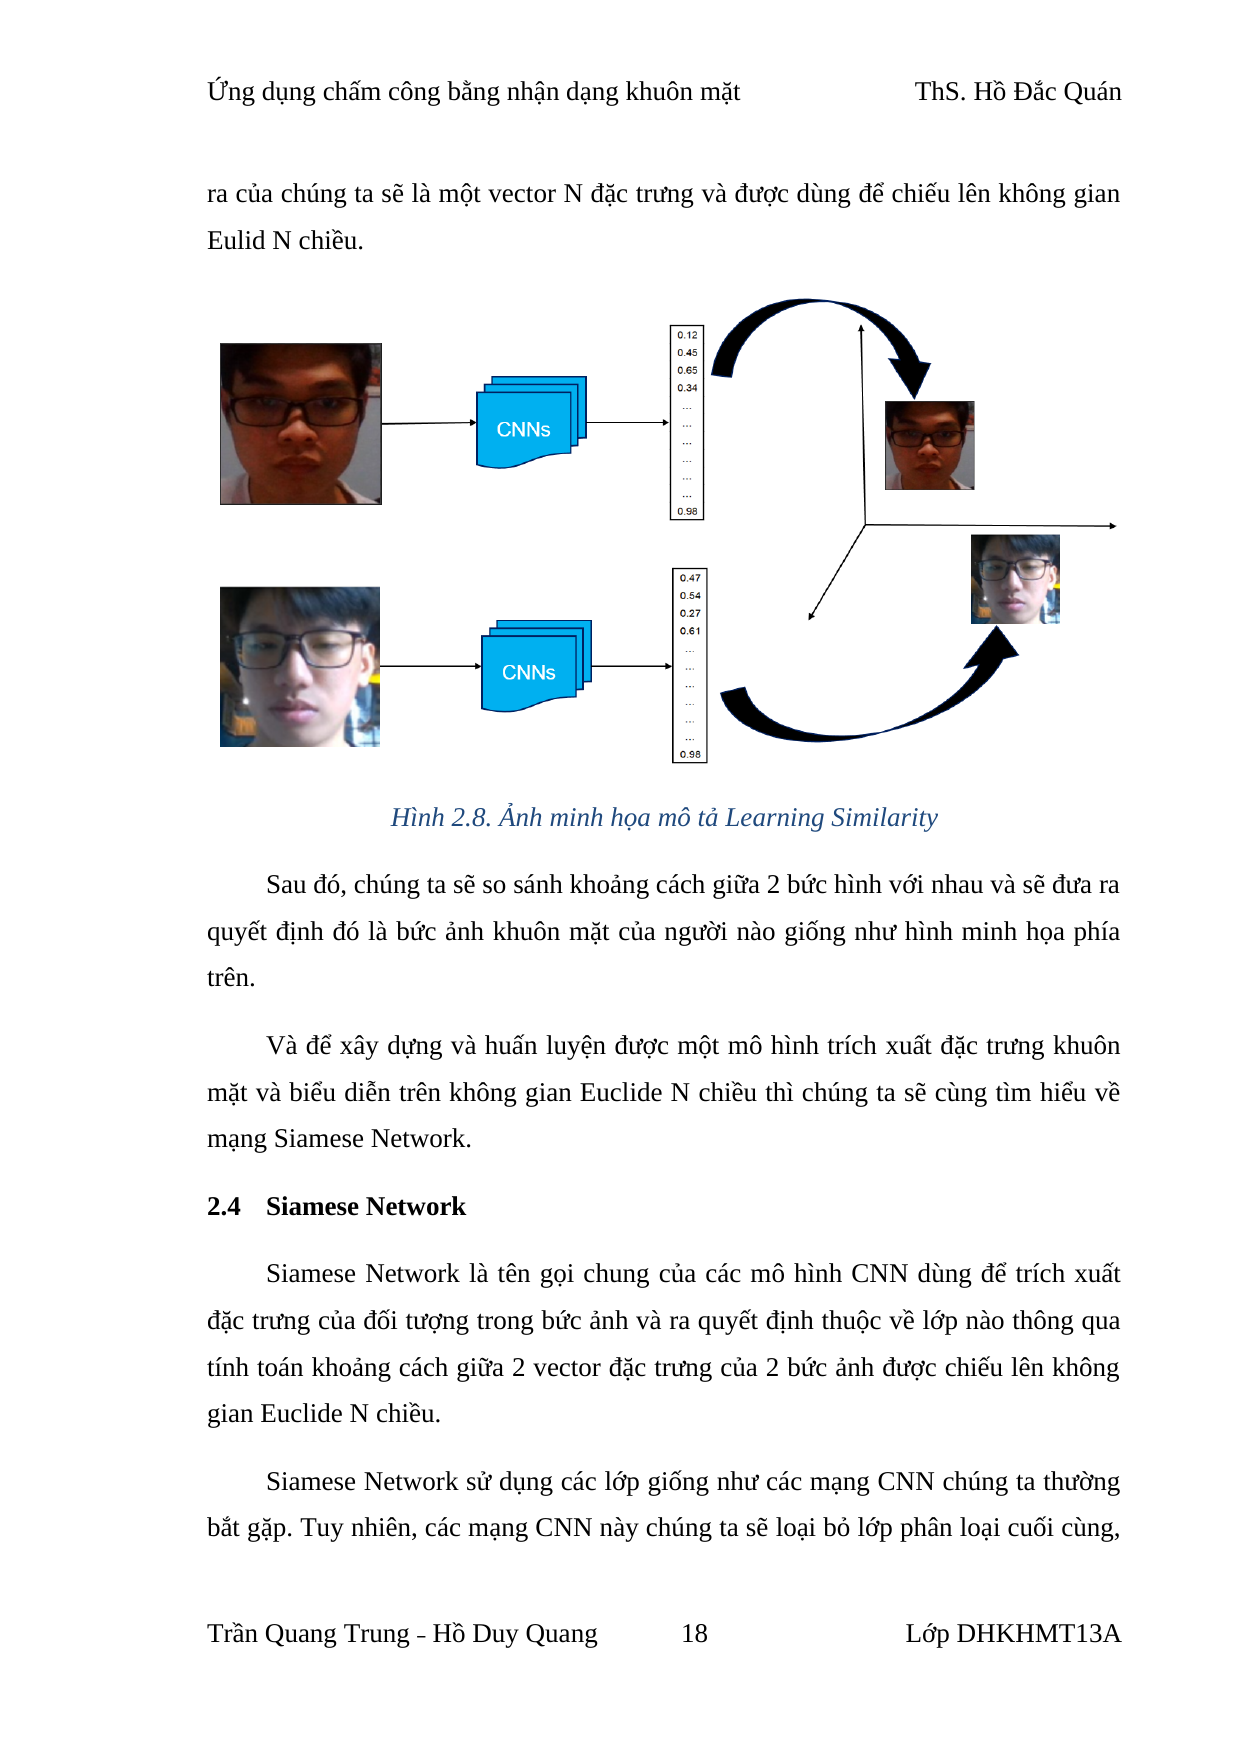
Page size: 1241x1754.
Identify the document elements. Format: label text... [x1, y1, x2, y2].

list Siamese Network [207, 1190, 1122, 1221]
text Sau đó, chúng ta sẽ so sánh khoảng cách giữa 2 bức hình với nhau và sẽ đưa ra quyết định đó là bức ảnh khuôn mặt của người nào giống như hình minh họa phía trên. [207, 868, 1122, 993]
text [207, 1465, 1122, 1543]
text Hình 2.8. Ảnh minh họa mô tả Learning Similarity [207, 801, 1122, 832]
text Và để xây dựng và huấn luyện được một mô hình trích xuất đặc trưng khuôn mặt và biểu diễn trên không gian Euclide N chiều thì chúng ta sẽ cùng tìm hiểu về mạng Siamese Network. [207, 1029, 1122, 1153]
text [207, 177, 1122, 255]
picture [206, 291, 1123, 766]
text Siamese Network là tên gọi chung của các mô hình CNN dùng để trích xuất đặc trưng của đối tượng trong bức ảnh và ra quyết định thuộc về lớp nào thông qua tính toán khoảng cách giữa 2 vector đặc trưng của 2 bức ảnh được chiếu lên không gian Euclide N chiều. [207, 1257, 1122, 1428]
